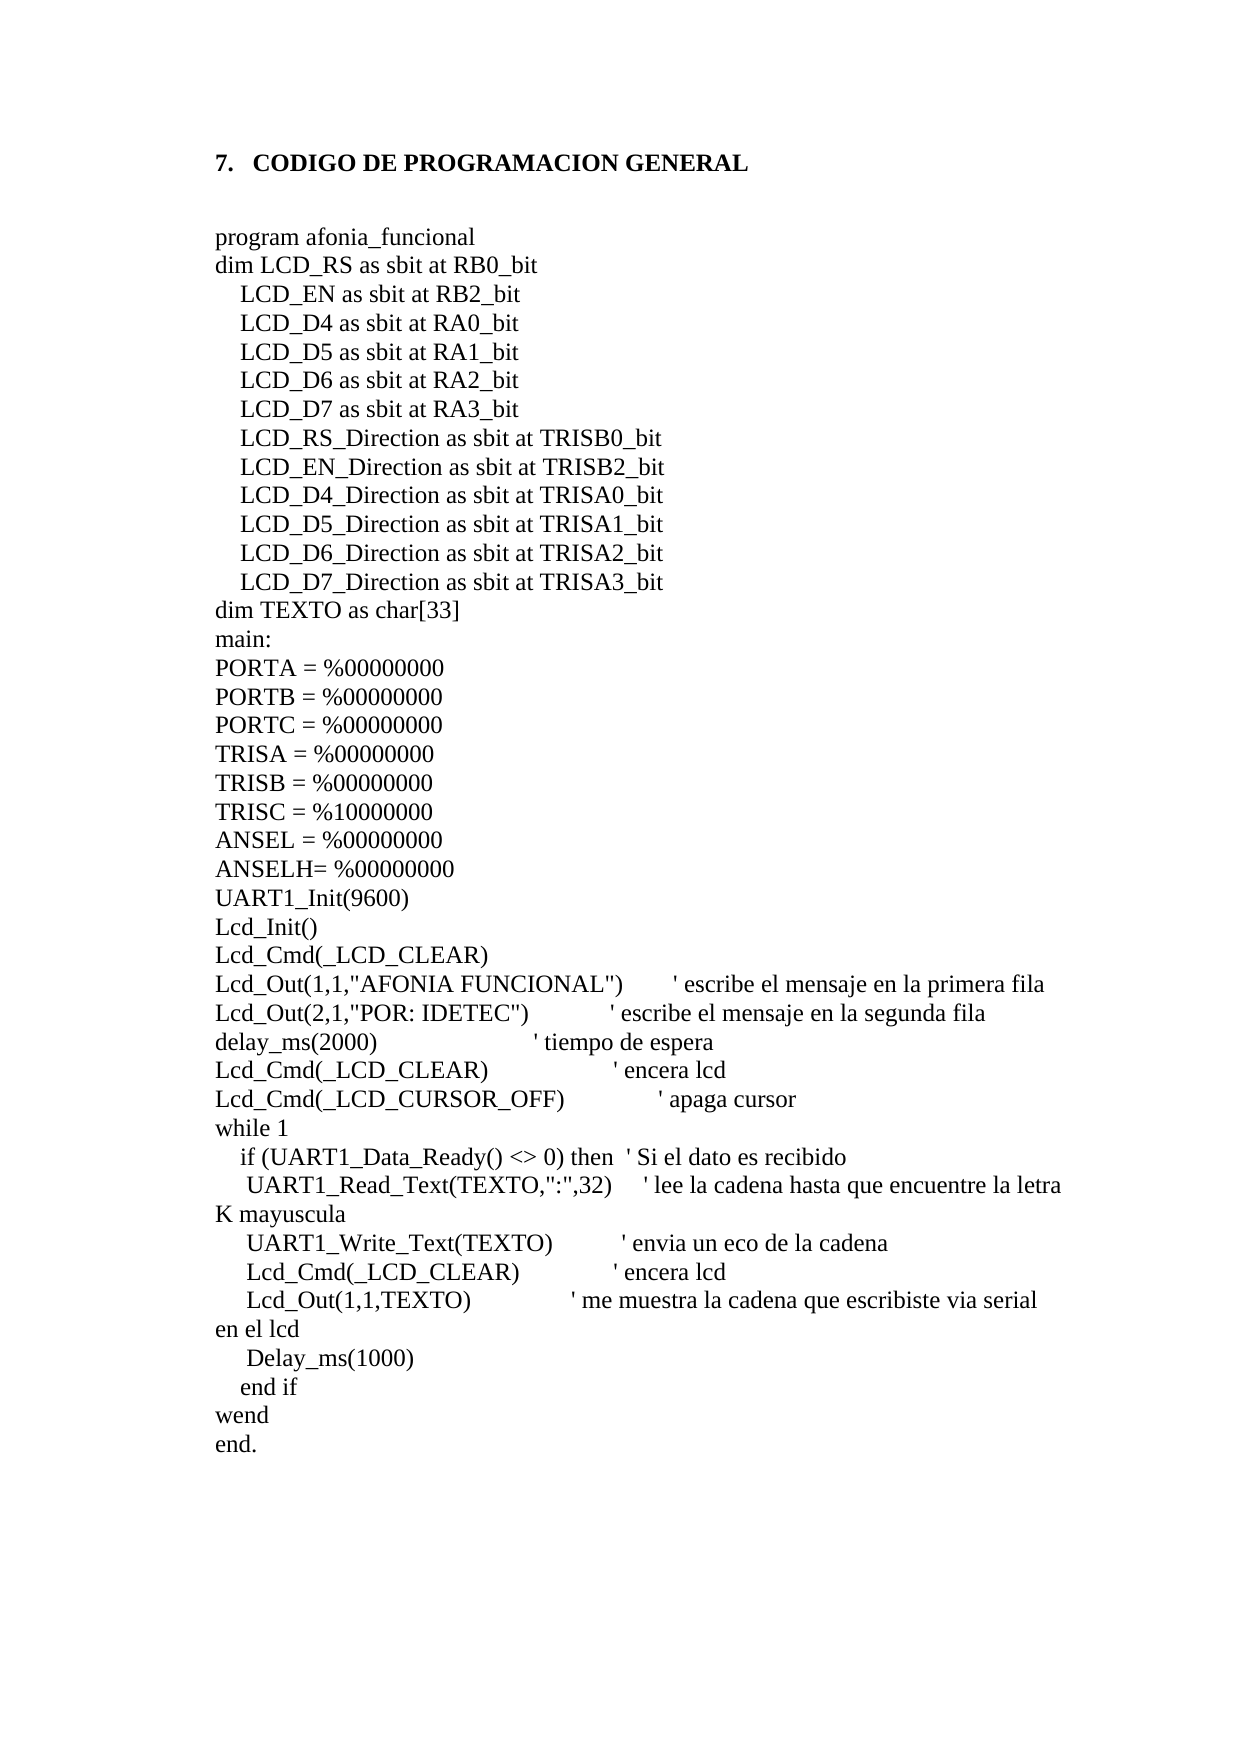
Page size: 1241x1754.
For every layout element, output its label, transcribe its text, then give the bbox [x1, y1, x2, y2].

text PORTB = %00000000 [215, 682, 1063, 711]
text if (UART1_Data_Ready() <> 0) then ' Si el dato es recibido [215, 1142, 1063, 1171]
text Lcd_Cmd(_LCD_CLEAR) ' encera lcd [215, 1257, 1063, 1286]
text PORTA = %00000000 [215, 653, 1063, 682]
text end. [215, 1429, 1063, 1458]
text Lcd_Out(1,1,TEXTO) ' me muestra la cadena que escribiste via serial en el lcd [215, 1286, 1063, 1343]
text PORTC = %00000000 [215, 711, 1063, 739]
text LCD_D5 as sbit at RA1_bit [215, 337, 1063, 366]
text main: [215, 624, 1063, 653]
text LCD_RS_Direction as sbit at TRISB0_bit [215, 423, 1063, 452]
text Lcd_Cmd(_LCD_CLEAR) [215, 941, 1063, 969]
text LCD_D7 as sbit at RA3_bit [215, 394, 1063, 423]
text ANSEL = %00000000 [215, 826, 1063, 854]
text while 1 [215, 1113, 1063, 1142]
text LCD_EN as sbit at RB2_bit [215, 279, 1063, 308]
text Lcd_Cmd(_LCD_CLEAR) ' encera lcd [215, 1056, 1063, 1084]
text dim TEXTO as char[33] [215, 596, 1063, 624]
text TRISB = %00000000 [215, 768, 1063, 797]
text Lcd_Cmd(_LCD_CURSOR_OFF) ' apaga cursor [215, 1084, 1063, 1113]
text UART1_Init(9600) [215, 883, 1063, 912]
text Lcd_Out(2,1,"POR: IDETEC") ' escribe el mensaje en la segunda fila [215, 998, 1063, 1027]
text Lcd_Out(1,1,"AFONIA FUNCIONAL") ' escribe el mensaje en la primera fila [215, 969, 1063, 998]
text LCD_EN_Direction as sbit at TRISB2_bit [215, 452, 1063, 481]
text Delay_ms(1000) [215, 1343, 1063, 1372]
text TRISA = %00000000 [215, 739, 1063, 768]
list CODIGO DE PROGRAMACION GENERAL [215, 148, 1063, 176]
text TRISC = %10000000 [215, 797, 1063, 826]
text LCD_D6 as sbit at RA2_bit [215, 366, 1063, 394]
text end if [215, 1372, 1063, 1401]
text LCD_D7_Direction as sbit at TRISA3_bit [215, 567, 1063, 596]
text LCD_D4_Direction as sbit at TRISA0_bit [215, 481, 1063, 509]
text delay_ms(2000) ' tiempo de espera [215, 1027, 1063, 1056]
text LCD_D6_Direction as sbit at TRISA2_bit [215, 538, 1063, 567]
text UART1_Read_Text(TEXTO,":",32) ' lee la cadena hasta que encuentre la letra K mayuscula [215, 1171, 1063, 1228]
text LCD_D5_Direction as sbit at TRISA1_bit [215, 509, 1063, 538]
text UART1_Write_Text(TEXTO) ' envia un eco de la cadena [215, 1228, 1063, 1257]
text LCD_D4 as sbit at RA0_bit [215, 308, 1063, 337]
text ANSELH= %00000000 [215, 854, 1063, 883]
text dim LCD_RS as sbit at RB0_bit [215, 251, 1063, 279]
text Lcd_Init() [215, 912, 1063, 941]
text program afonia_funcional [215, 222, 1063, 251]
text wend [215, 1401, 1063, 1429]
